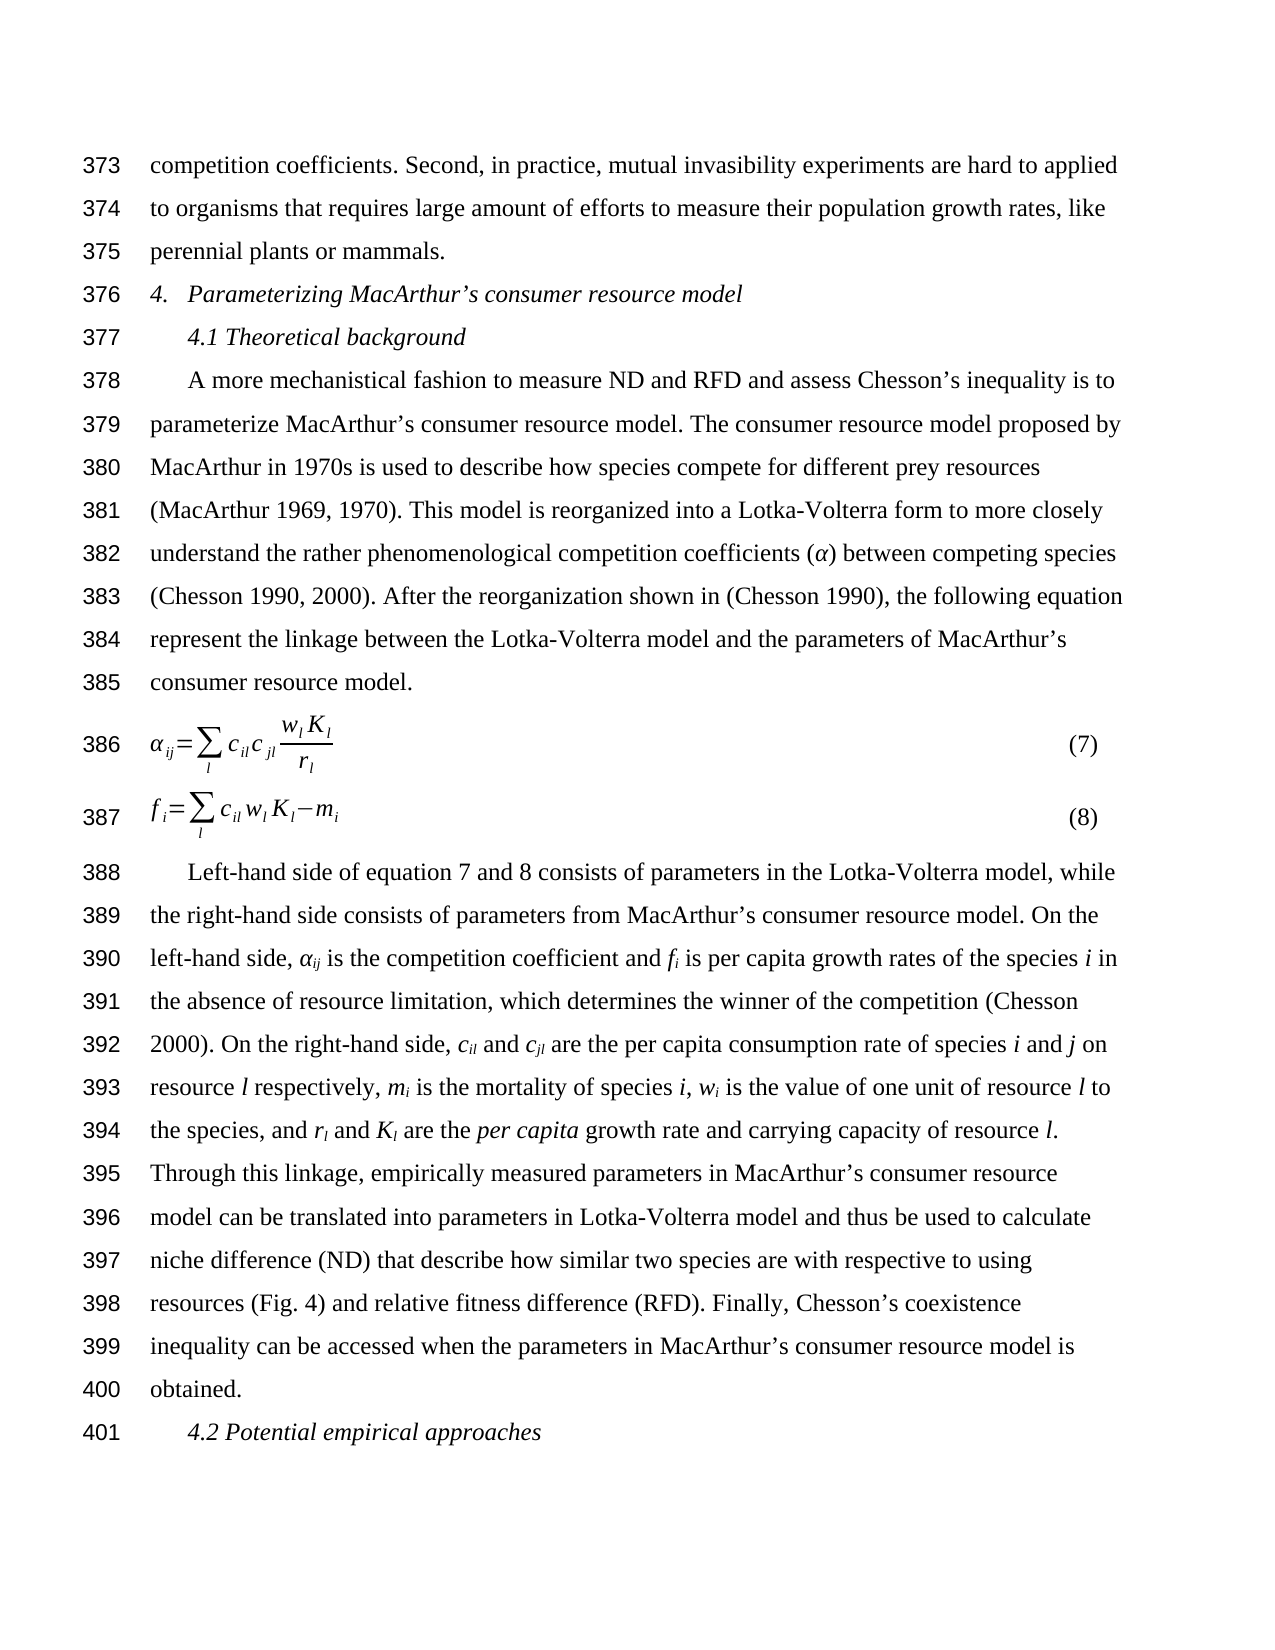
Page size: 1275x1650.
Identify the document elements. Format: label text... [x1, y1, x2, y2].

list Parameterizing MacArthur’s consumer resource model [150, 279, 1125, 308]
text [150, 150, 1125, 265]
text (8) [150, 791, 1125, 842]
text Left-hand side of equation 7 and 8 consists of parameters in the Lotka-Volterra model, while the right-hand side consists of parameters from MacArthur’s consumer resource model. On the left-hand side, αij is the competition coefficient and fi is per capita growth rates of the species i in the absence of resource limitation, which determines the winner of the competition (Chesson 2000). On the right-hand side, cil and cjl are the per capita consumption rate of species i and j on resource l respectively, mi is the mortality of species i, wi is the value of one unit of resource l to the species, and rl and Kl are the per capita growth rate and carrying capacity of resource l. Through this linkage, empirically measured parameters in MacArthur’s consumer resource model can be translated into parameters in Lotka-Volterra model and thus be used to calculate niche difference (ND) that describe how similar two species are with respective to using resources (Fig. 4) and relative fitness difference (RFD). Finally, Chesson’s coexistence inequality can be accessed when the parameters in MacArthur’s consumer resource model is obtained. [150, 857, 1125, 1403]
text (7) [150, 711, 1125, 777]
list Potential empirical approaches [187, 1417, 1125, 1446]
text 4.1 Theoretical background [187, 322, 1125, 351]
text A more mechanistical fashion to measure ND and RFD and assess Chesson’s inequality is to parameterize MacArthur’s consumer resource model. The consumer resource model proposed by MacArthur in 1970s is used to describe how species compete for different prey resources (MacArthur 1969, 1970). This model is reorganized into a Lotka-Volterra form to more closely understand the rather phenomenological competition coefficients (α) between competing species (Chesson 1990, 2000). After the reorganization shown in (Chesson 1990), the following equation represent the linkage between the Lotka-Volterra model and the parameters of MacArthur’s consumer resource model. [150, 366, 1125, 696]
